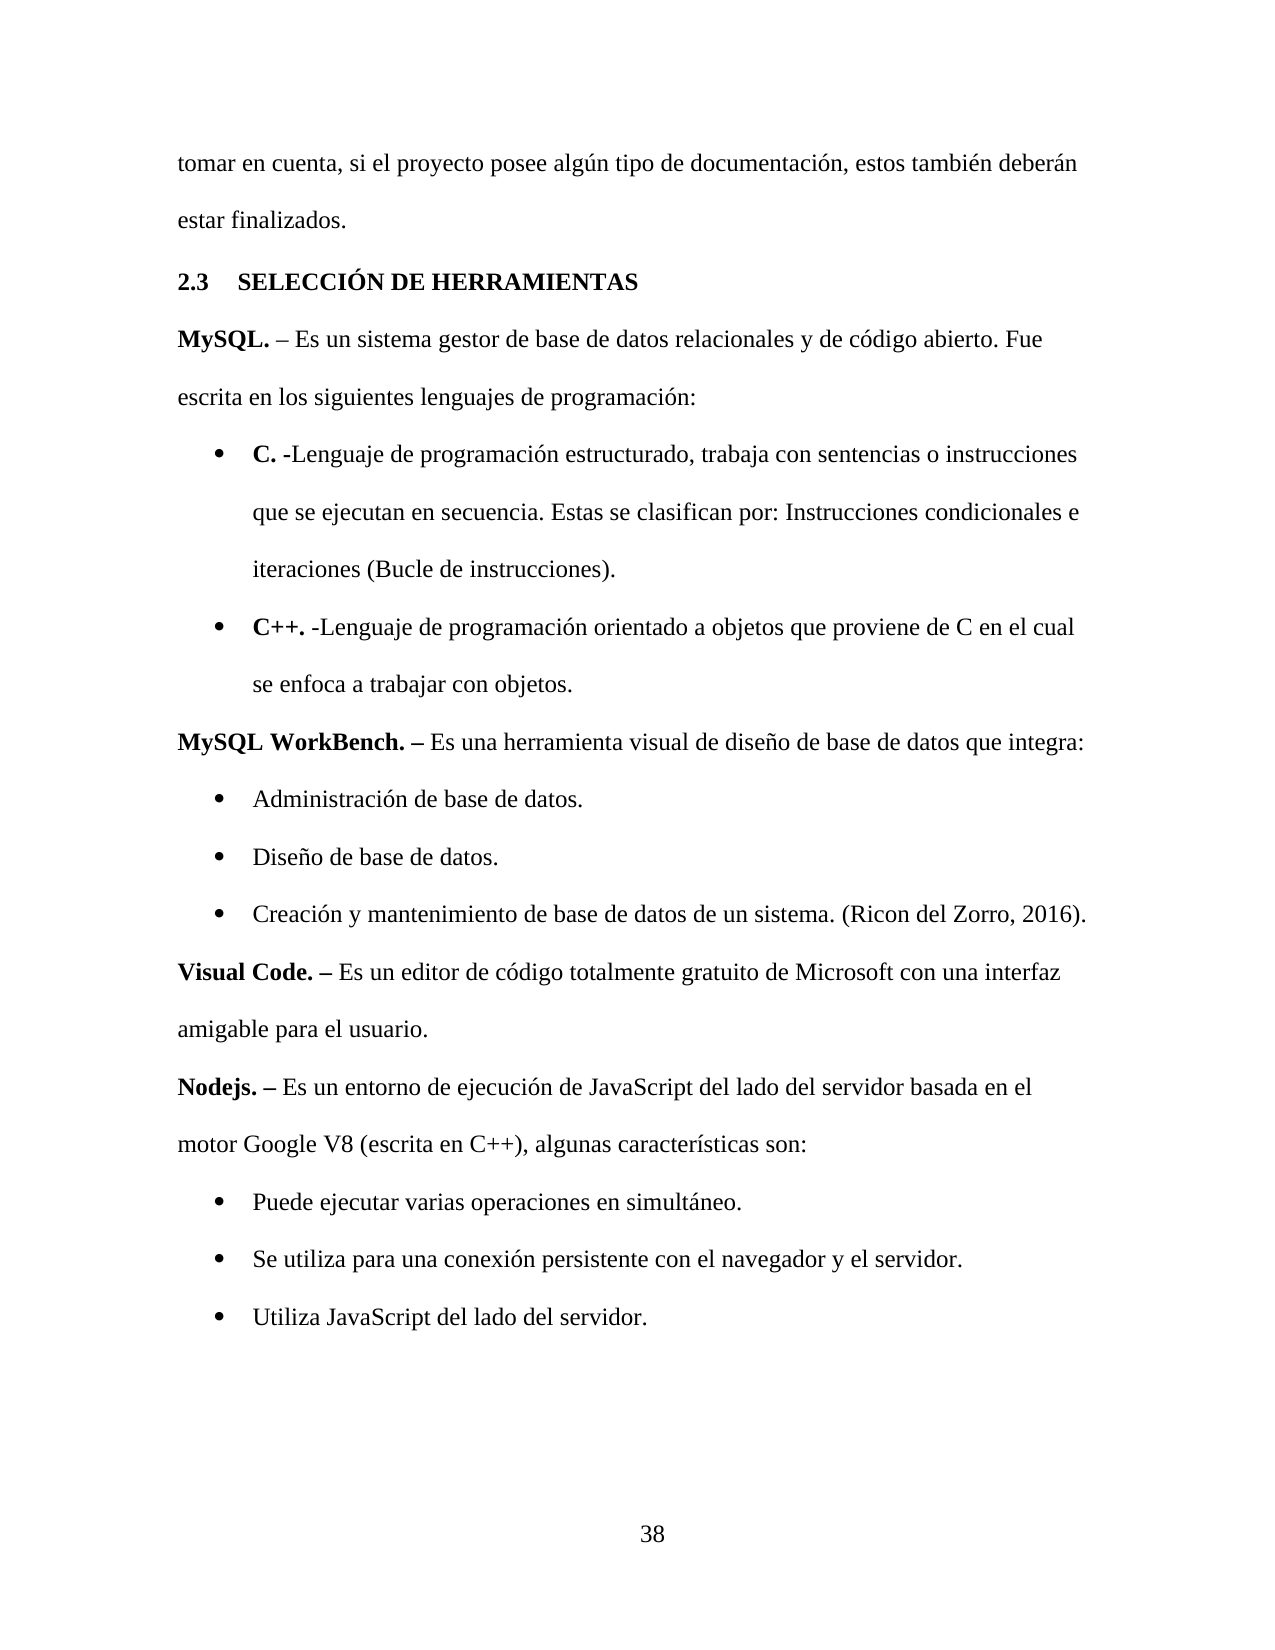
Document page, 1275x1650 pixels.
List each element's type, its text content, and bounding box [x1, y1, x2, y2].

list C++. -Lenguaje de programación orientado a objetos que proviene de C en el cual se enfoca a trabajar con objetos. [215, 612, 1098, 698]
text Nodejs. – Es un entorno de ejecución de JavaScript del lado del servidor basada en el motor Google V8 (escrita en C++), algunas características son: [177, 1072, 1098, 1158]
subtitle SELECCIÓN DE HERRAMIENTAS [177, 267, 1098, 296]
text Visual Code. – Es un editor de código totalmente gratuito de Microsoft con una interfaz amigable para el usuario. [177, 957, 1098, 1043]
list Puede ejecutar varias operaciones en simultáneo. [215, 1187, 1098, 1216]
text MySQL. – Es un sistema gestor de base de datos relacionales y de código abierto. Fue escrita en los siguientes lenguajes de programación: [177, 324, 1098, 411]
list Se utiliza para una conexión persistente con el navegador y el servidor. [215, 1244, 1098, 1273]
list Utiliza JavaScript del lado del servidor. [215, 1302, 1098, 1331]
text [177, 148, 1098, 234]
list Administración de base de datos. [215, 784, 1098, 813]
list C. -Lenguaje de programación estructurado, trabaja con sentencias o instrucciones que se ejecutan en secuencia. Estas se clasifican por: Instrucciones condicionales e iteraciones (Bucle de instrucciones). [215, 439, 1098, 583]
list Diseño de base de datos. [215, 842, 1098, 871]
list Creación y mantenimiento de base de datos de un sistema. . [215, 899, 1098, 928]
text MySQL WorkBench. – Es una herramienta visual de diseño de base de datos que integra: [177, 727, 1098, 756]
